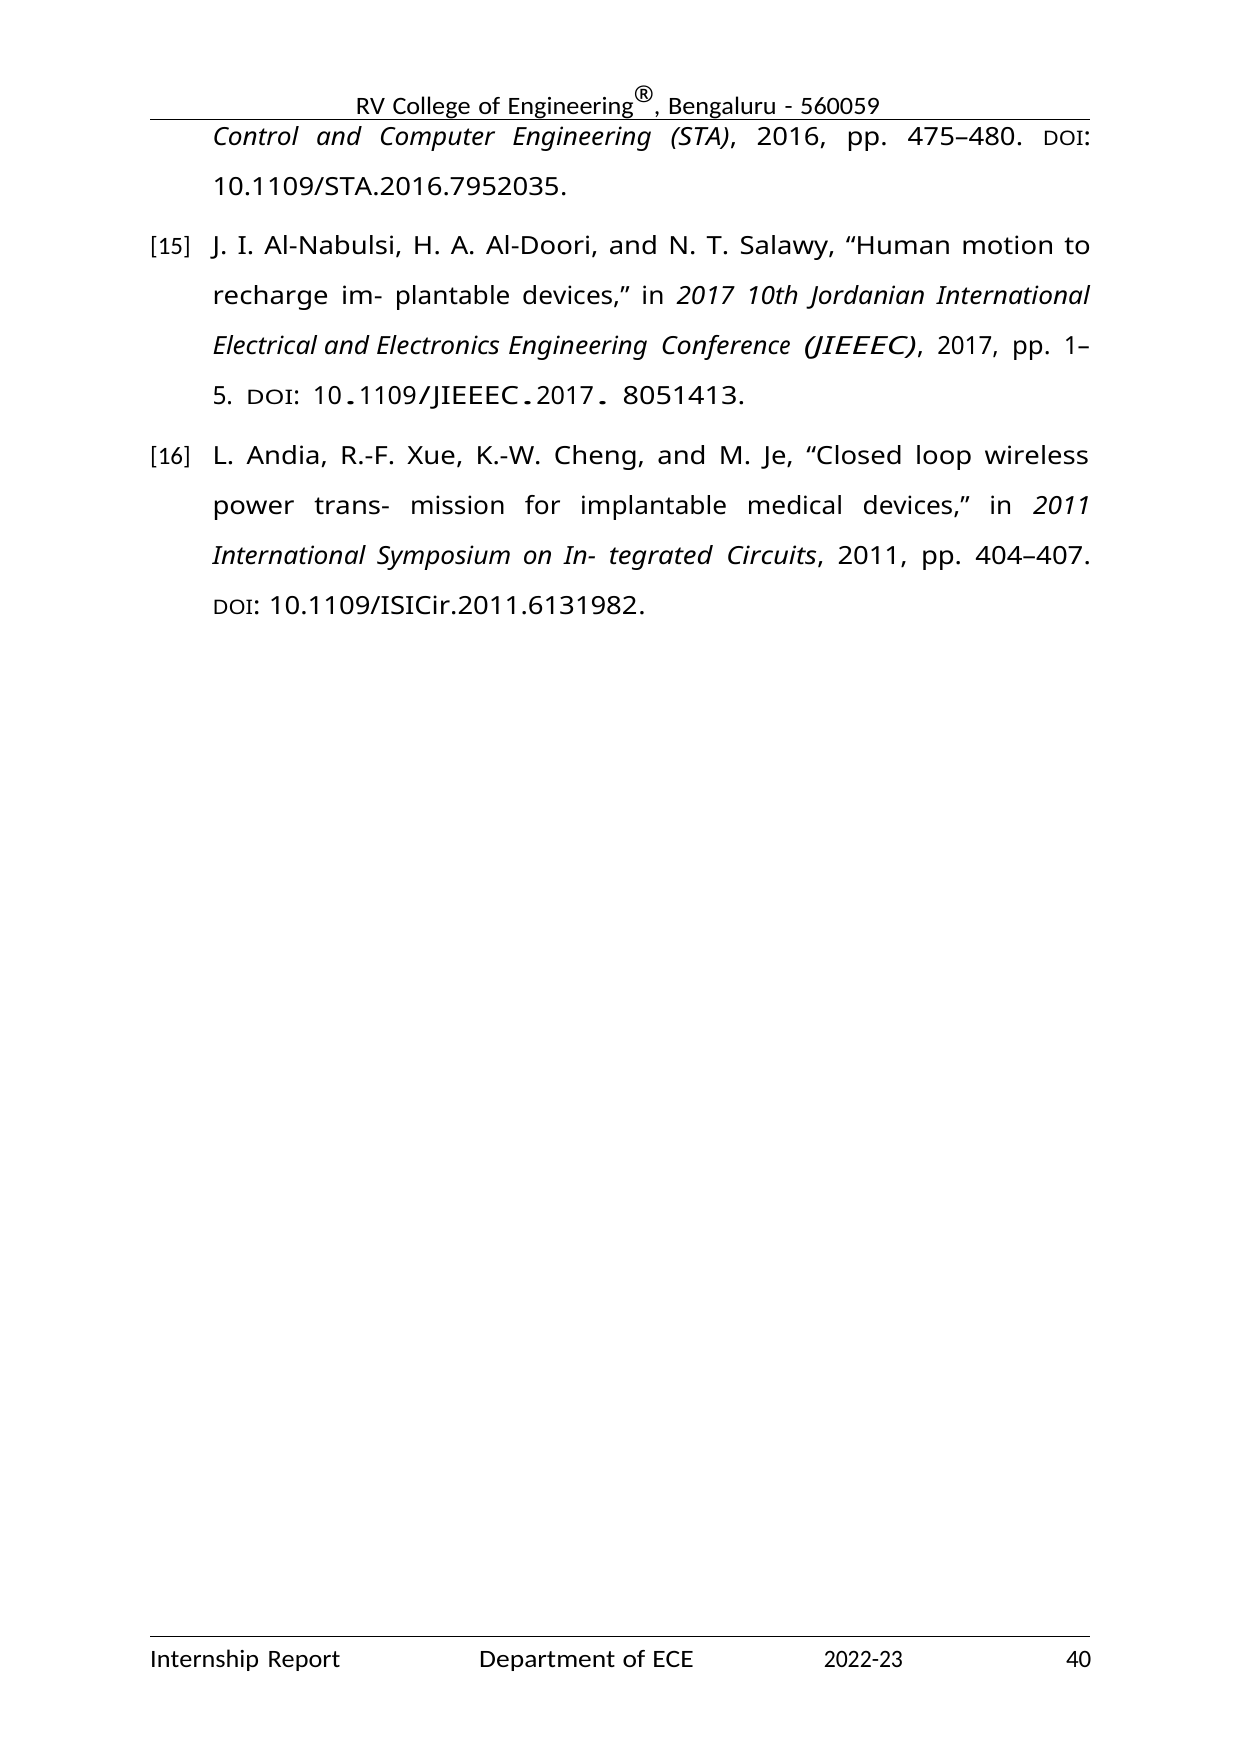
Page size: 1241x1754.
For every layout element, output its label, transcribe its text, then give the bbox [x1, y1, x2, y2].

list J. I. Al-Nabulsi, H. A. Al-Doori, and N. T. Salawy, “Human motion to recharge im- plantable devices,” in 2017 10th Jordanian International Electrical and Electronics Engineering Conference (JIEEEC), 2017, pp. 1–5. doi: 10.1109/JIEEEC.2017. 8051413. [150, 228, 1091, 412]
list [150, 119, 1091, 203]
list L. Andia, R.-F. Xue, K.-W. Cheng, and M. Je, “Closed loop wireless power trans- mission for implantable medical devices,” in 2011 International Symposium on In- tegrated Circuits, 2011, pp. 404–407. doi: 10.1109/ISICir.2011.6131982. [150, 437, 1091, 621]
